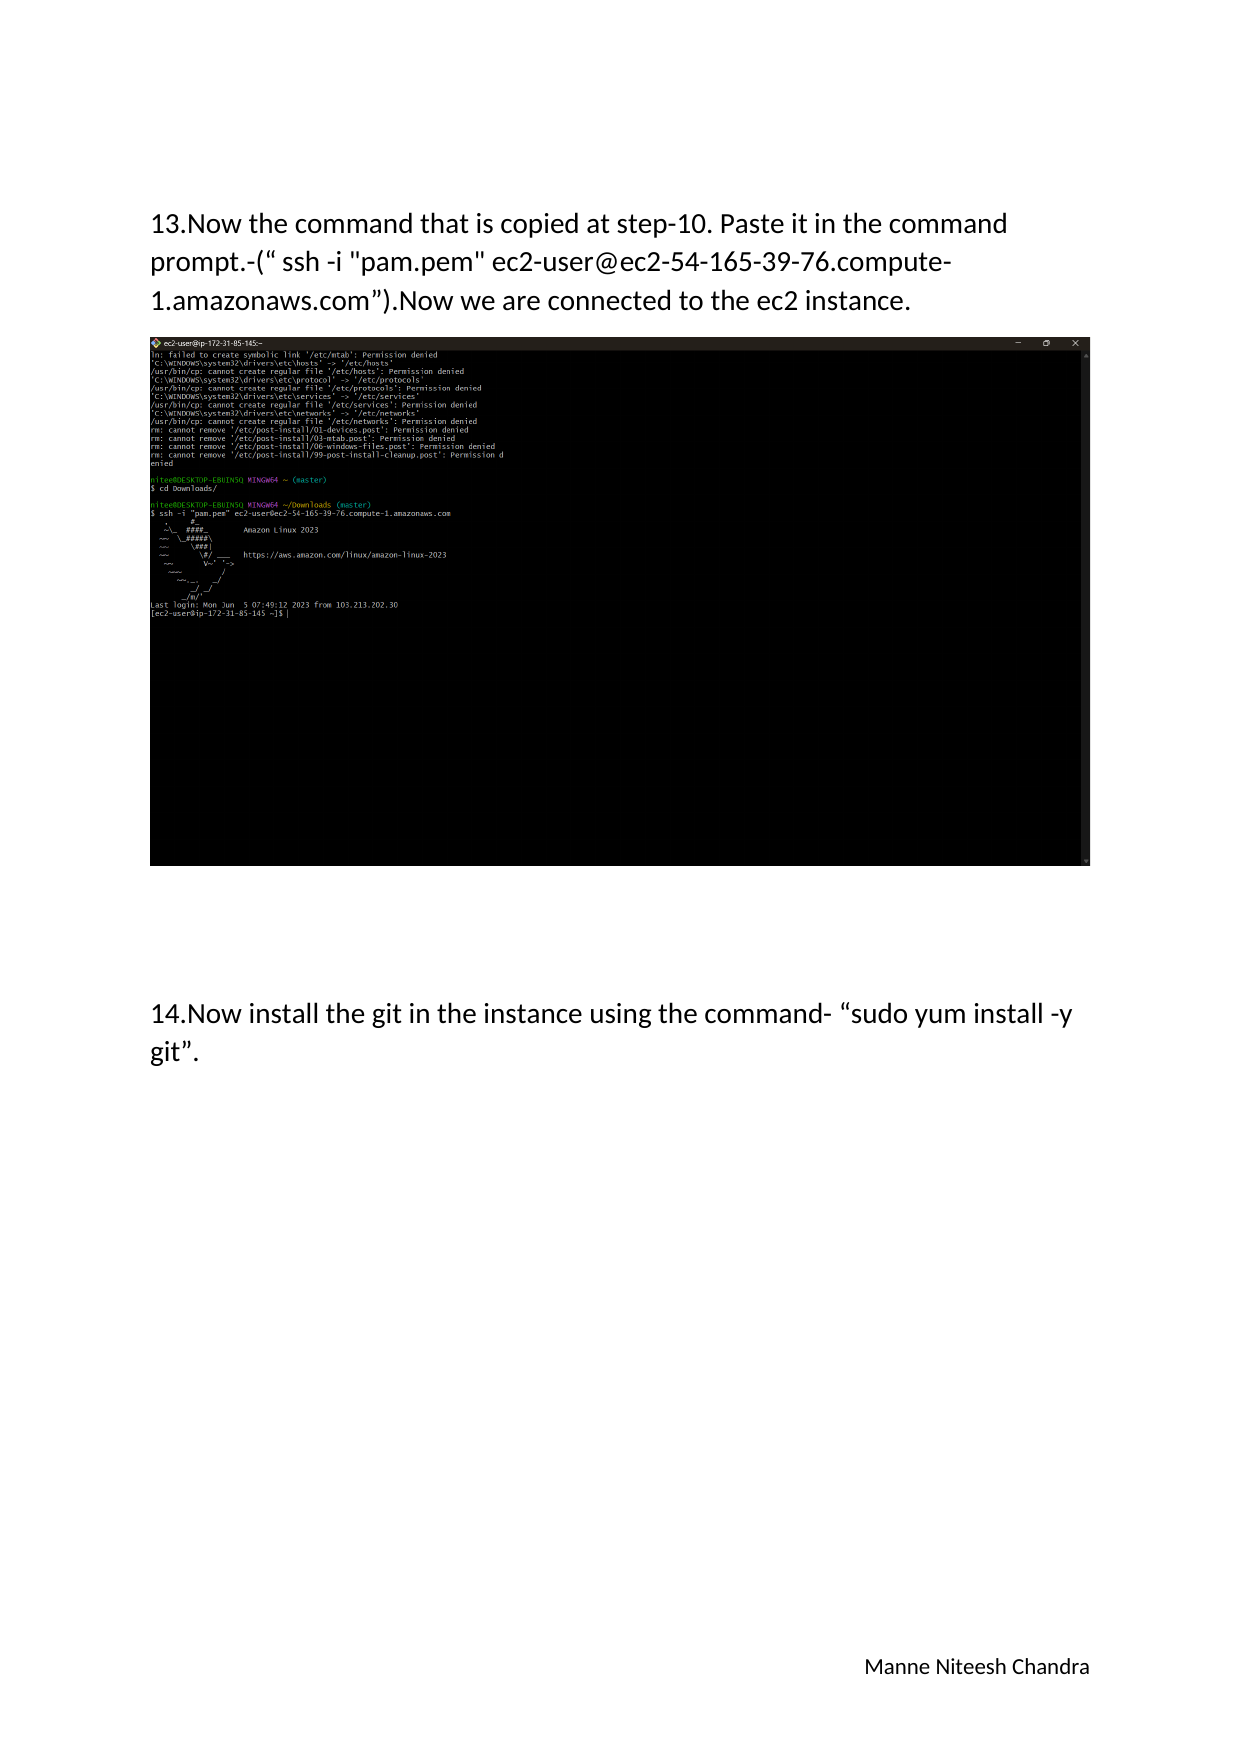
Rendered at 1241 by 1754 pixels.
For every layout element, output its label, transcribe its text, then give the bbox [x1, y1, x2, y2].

picture [150, 337, 1091, 866]
text 14.Now install the git in the instance using the command- “sudo yum install -y git”. [150, 995, 1090, 1069]
text 13.Now the command that is copied at step-10. Paste it in the command prompt.-(“ ssh -i "pam.pem" ec2-user@ec2-54-165-39-76.compute-1.amazonaws.com”).Now we are connected to the ec2 instance. [150, 205, 1090, 318]
